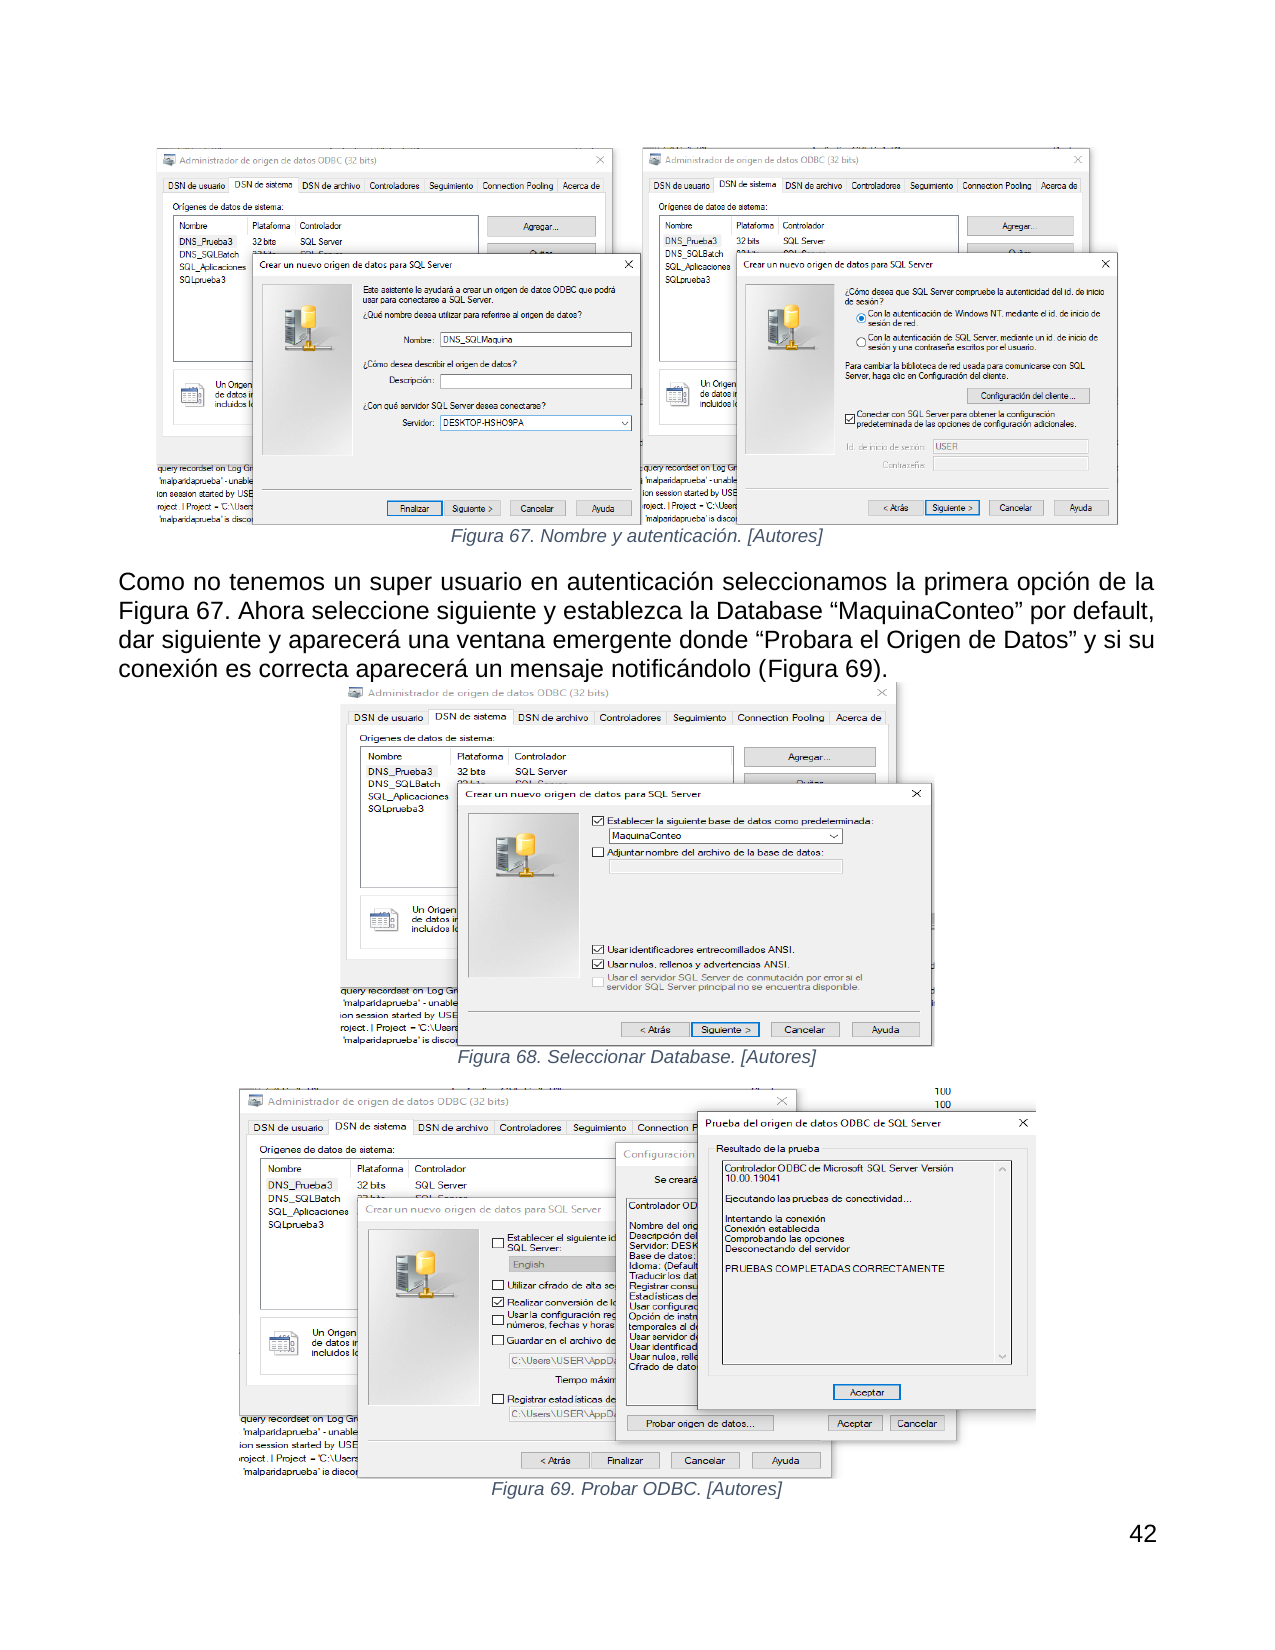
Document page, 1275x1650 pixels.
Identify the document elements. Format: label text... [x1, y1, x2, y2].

picture [239, 1088, 1036, 1479]
text Como no tenemos un super usuario en autenticación seleccionamos la primera opción de la Figura 67. Ahora seleccione siguiente y establezca la Database “MaquinaConteo” por default, dar siguiente y aparecerá una ventana emergente donde “Probara el Origen de Datos” y si su conexión es correcta aparecerá un mensaje notificándolo (Figura 69). [118, 567, 1157, 682]
picture [340, 682, 935, 1047]
picture [156, 147, 1119, 525]
